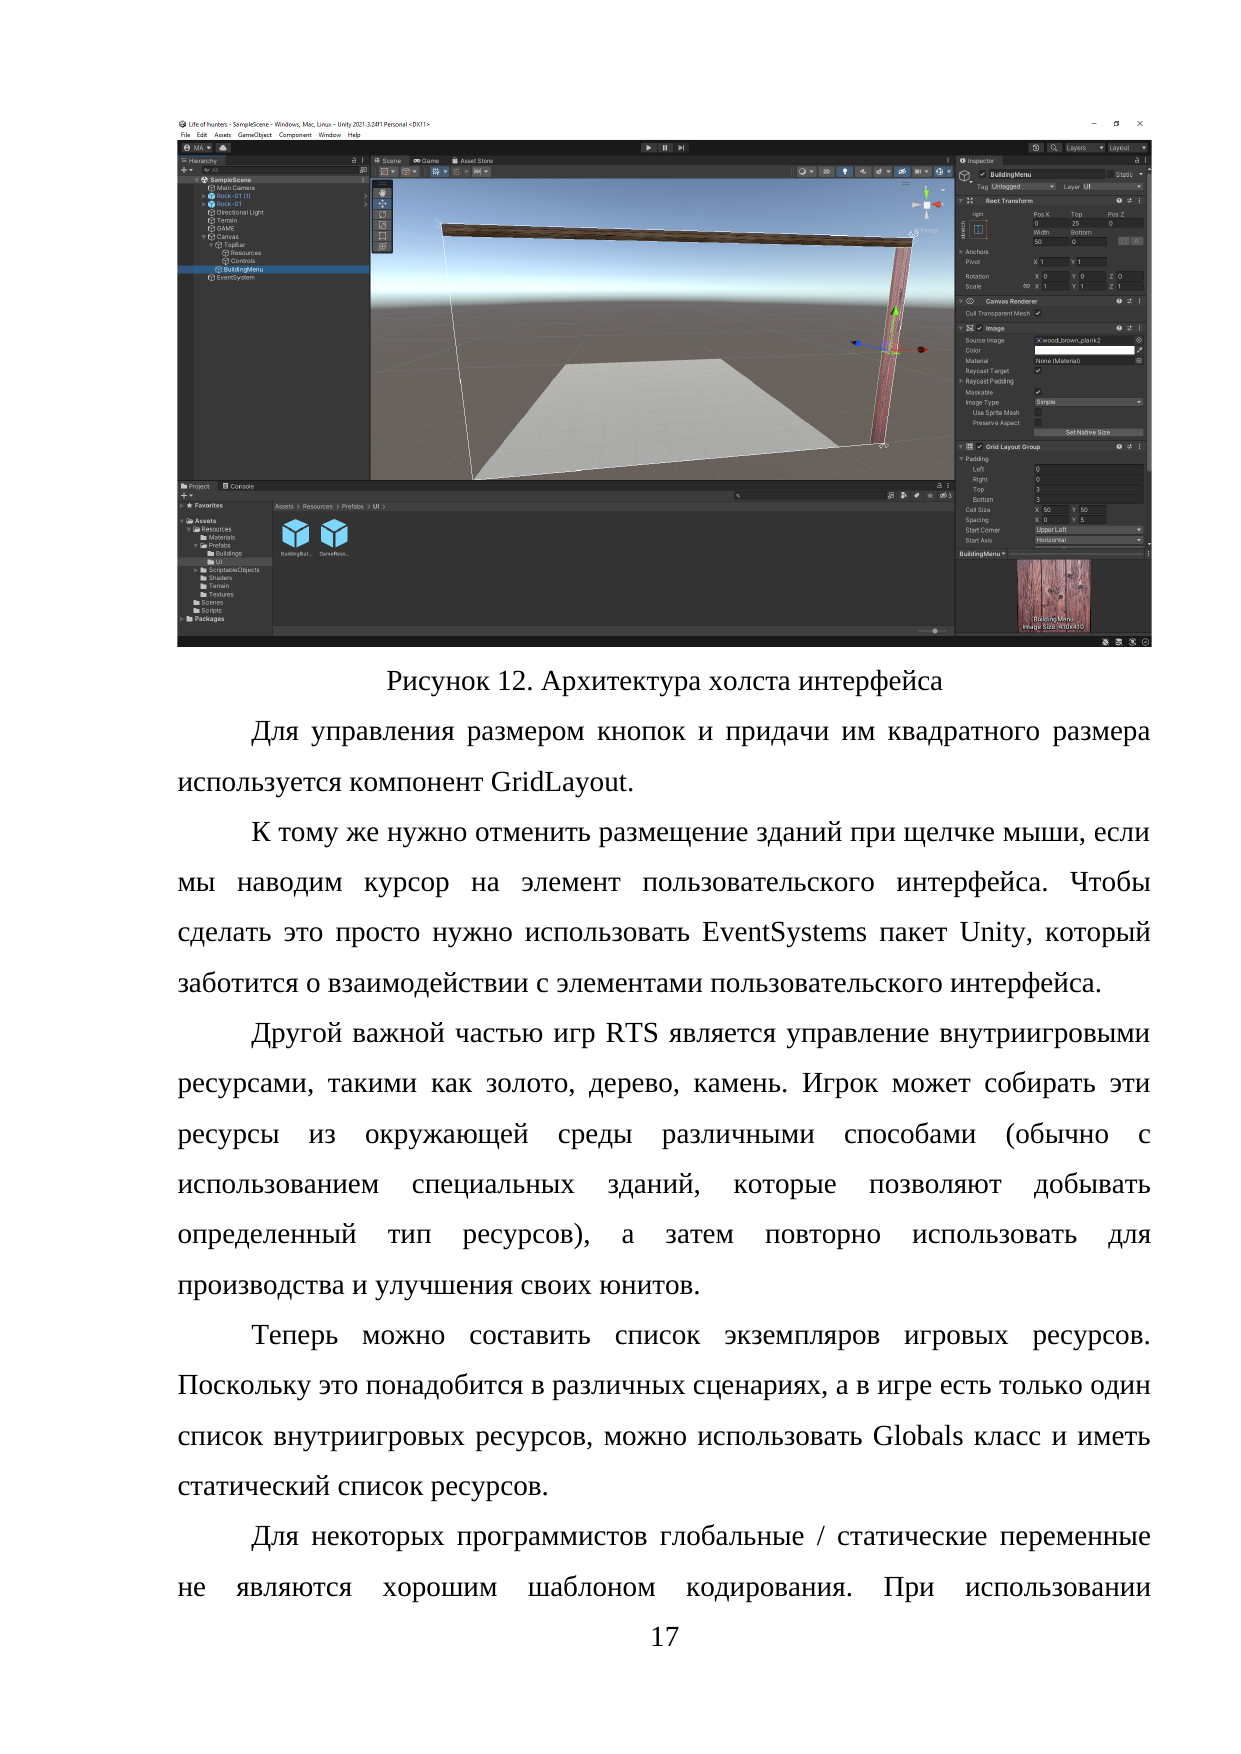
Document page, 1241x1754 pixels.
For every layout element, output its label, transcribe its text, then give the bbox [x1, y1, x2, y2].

text Другой важной частью игр RTS является управление внутриигровыми ресурсами, такими как золото, дерево, камень. Игрок может собирать эти ресурсы из окружающей среды различными способами (обычно с использованием специальных зданий, которые позволяют добывать определенный тип ресурсов), а затем повторно использовать для производства и улучшения своих юнитов. [177, 1015, 1152, 1300]
picture [177, 118, 1152, 647]
text Рисунок 12. Архитектура холста интерфейса [177, 663, 1152, 697]
text Теперь можно составить список экземпляров игровых ресурсов. Поскольку это понадобится в различных сценариях, а в игре есть только один список внутриигровых ресурсов, можно использовать Globals класс и иметь статический список ресурсов. [177, 1317, 1152, 1502]
text К тому же нужно отменить размещение зданий при щелчке мыши, если мы наводим курсор на элемент пользовательского интерфейса. Чтобы сделать это просто нужно использовать EventSystems пакет Unity, который заботится о взаимодействии с элементами пользовательского интерфейса. [177, 814, 1152, 998]
text Для управления размером кнопок и придачи им квадратного размера используется компонент GridLayout. [177, 713, 1152, 797]
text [177, 1518, 1152, 1602]
